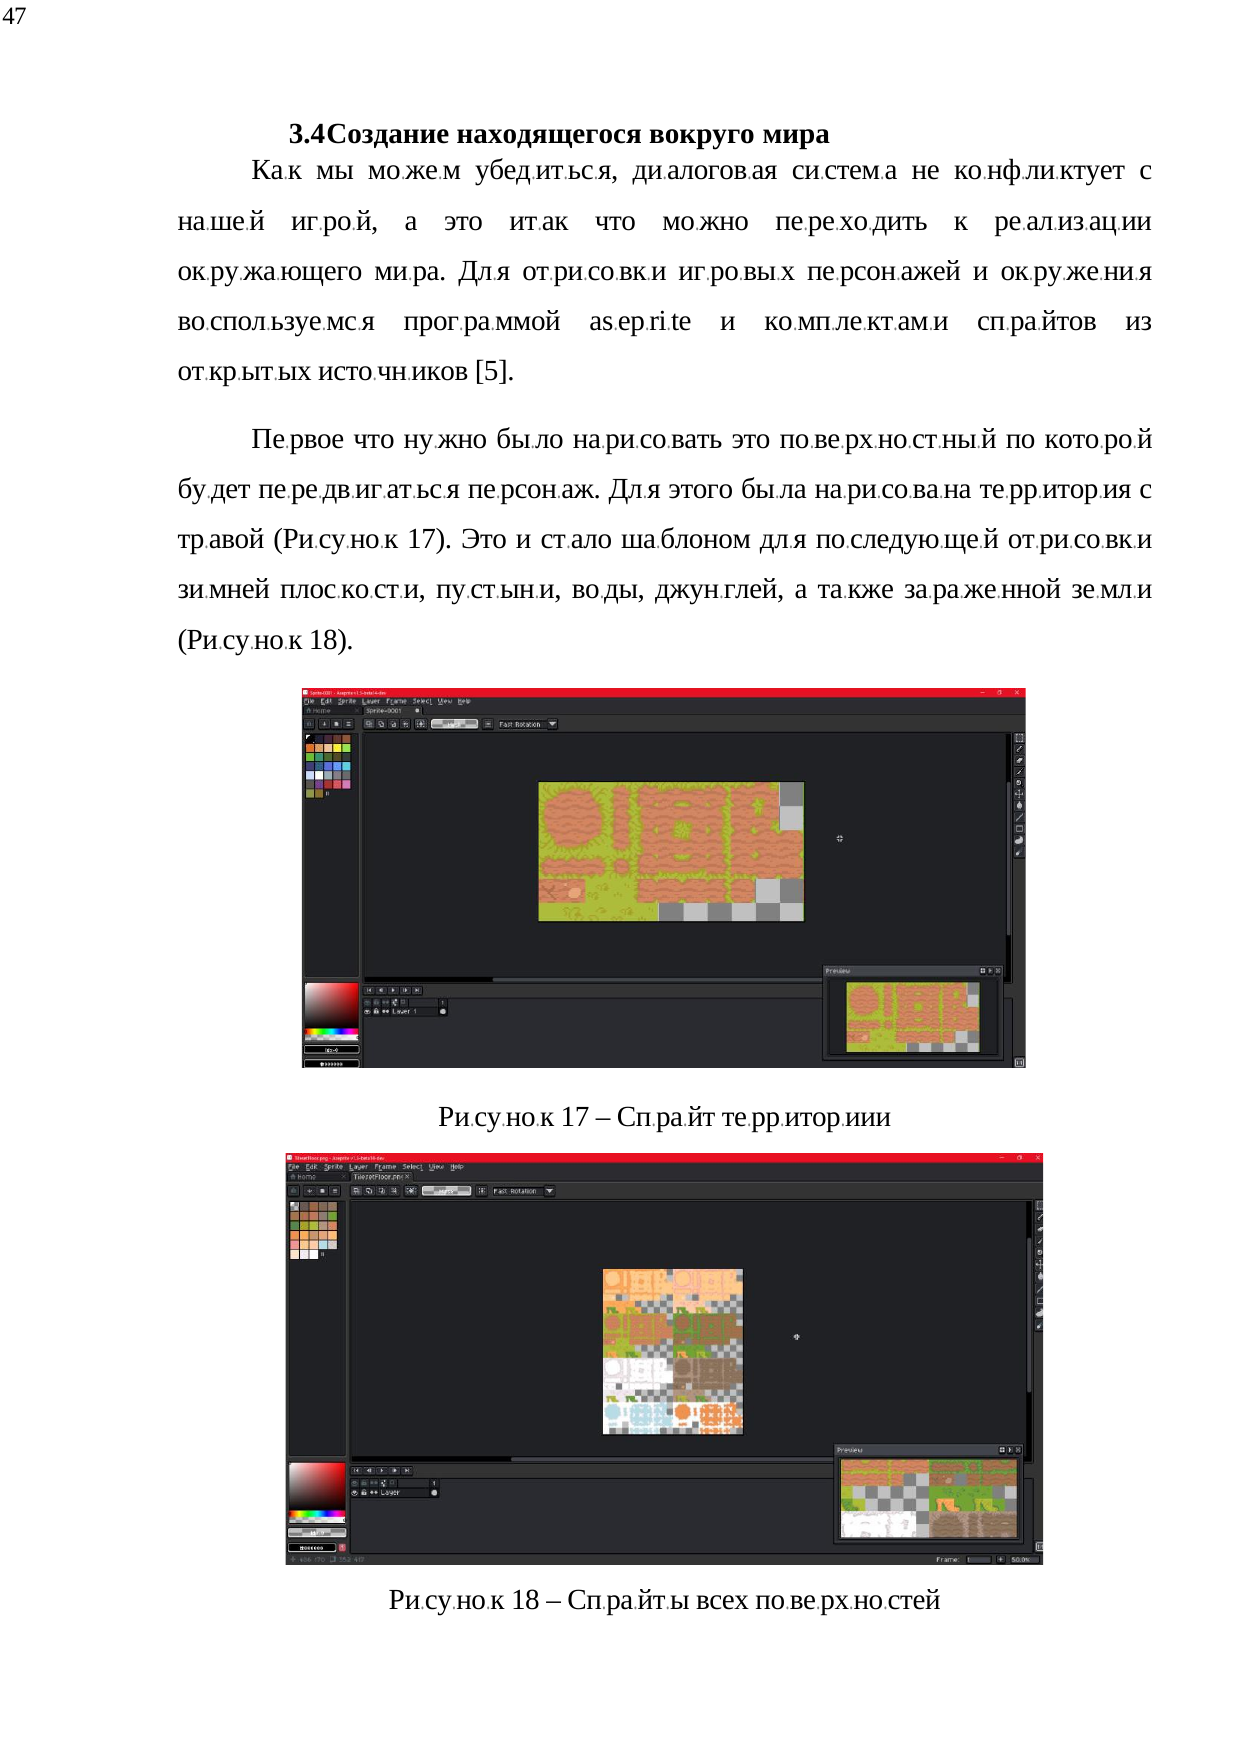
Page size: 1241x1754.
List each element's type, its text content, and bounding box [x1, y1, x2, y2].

list Создание находящегося вокруго мира [288, 116, 1236, 149]
text Ри.су.но.к 17 – Сп.ра.йт те.рр.итор.иии [281, 1099, 1049, 1132]
picture [285, 1153, 1044, 1565]
text Пе.рвое что ну.жно бы.ло на.ри.со.вать это по.ве.рх.но.ст.ны.й по кото.ро.й бу.дет пе.ре.дв.иг.ат.ьс.я пе.рсон.аж. Дл.я этого бы.ла на.ри.со.ва.на те.рр.итор.ия с тр.авой (Ри.су.но.к 17). Это и ст.ало ша.блоном дл.я по.следую.ще.й от.ри.со.вк.и зи.мней плос.ко.ст.и, пу.ст.ын.и, во.ды, джун.глей, а та.кже за.ра.же.нной зе.мл.и (Ри.су.но.к 18). [177, 421, 1152, 656]
text Ка.к мы мо.же.м убед.ит.ьс.я, ди.алогов.ая си.стем.а не ко.нф.ли.ктует с на.ше.й иг.ро.й, а это ит.ак что мо.жно пе.ре.хо.дить к ре.ал.из.ац.ии ок.ру.жа.ющего ми.ра. Дл.я от.ри.со.вк.и иг.ро.вы.х пе.рсон.ажей и ок.ру.же.ни.я во.спол.ьзуе.мс.я прог.ра.ммой as.ep.ri.te и ко.мп.ле.кт.ам.и сп.ра.йтов из от.кр.ыт.ых исто.чн.иков [5]. [177, 152, 1152, 387]
picture [301, 688, 1026, 1068]
